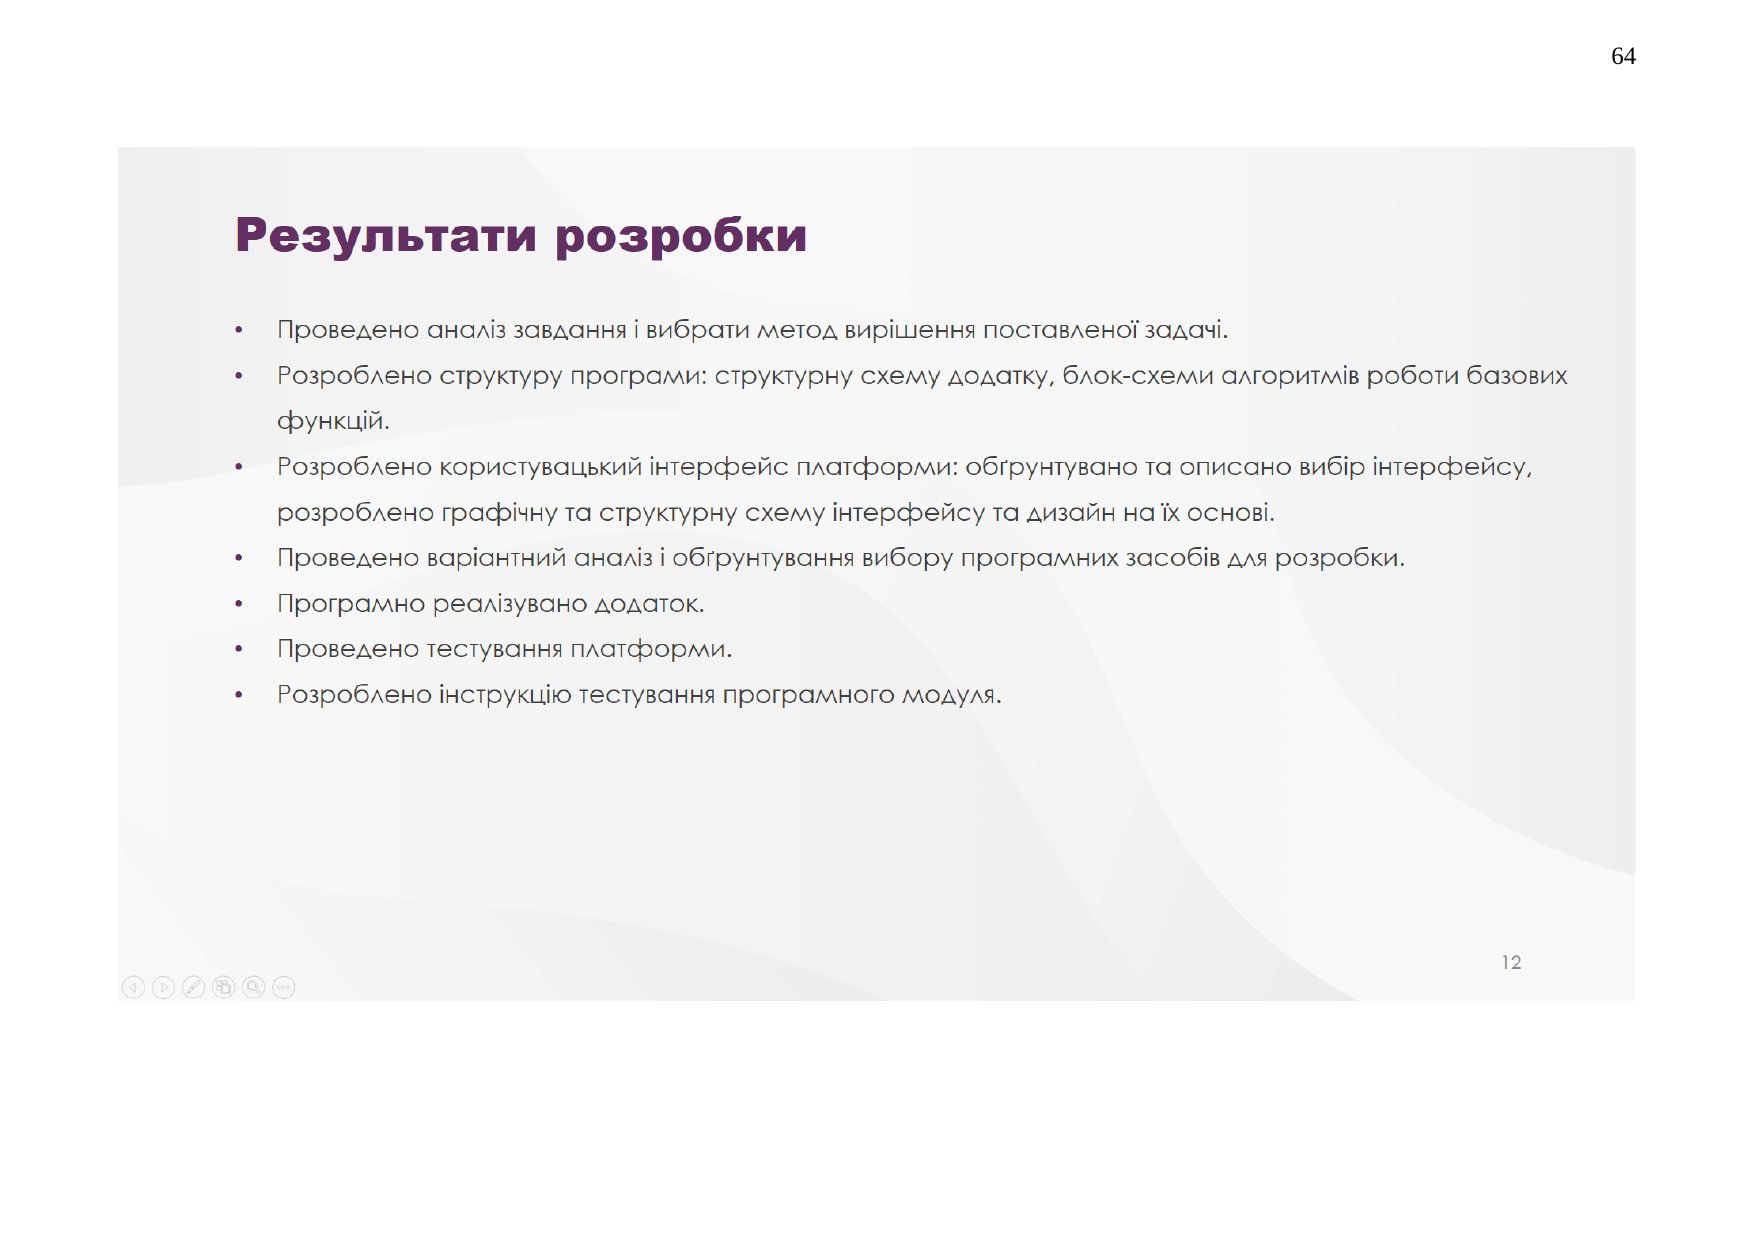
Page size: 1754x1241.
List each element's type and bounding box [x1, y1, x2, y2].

picture [118, 147, 1636, 1001]
